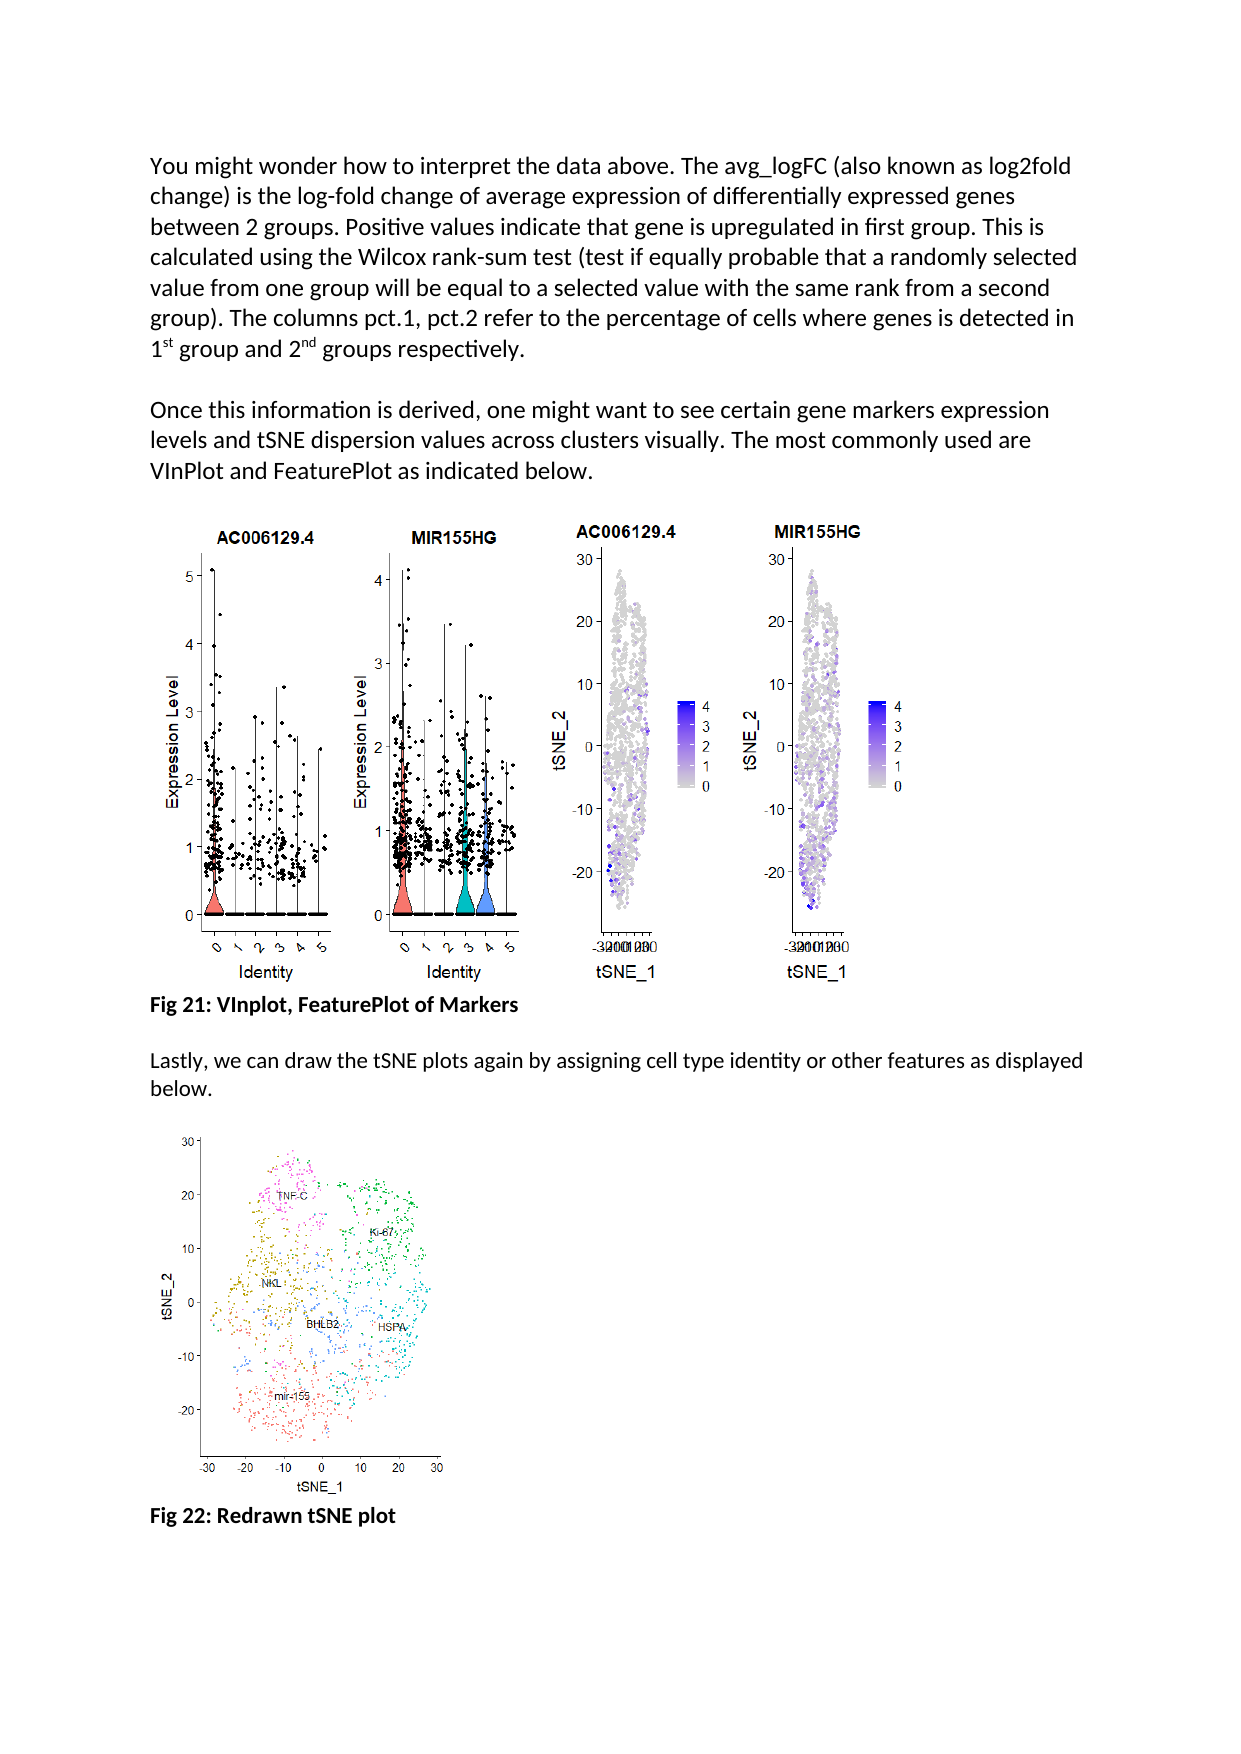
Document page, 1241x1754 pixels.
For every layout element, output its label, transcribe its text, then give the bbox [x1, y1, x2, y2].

text Lastly, we can draw the tSNE plots again by assigning cell type identity or other features as displayed below. [150, 1046, 1090, 1102]
text Once this information is derived, one might want to see certain gene markers expression levels and tSNE dispersion values across clusters visually. The most commonly used are VInPlot and FeaturePlot as indicated below. [150, 394, 1090, 486]
text Fig 21: VInplot, FeaturePlot of Markers [150, 990, 1090, 1018]
text You might wonder how to interpret the data above. The avg_logFC (also known as log2fold change) is the log-fold change of average expression of differentially expressed genes between 2 groups. Positive values indicate that gene is upregulated in first group. This is calculated using the Wilcox rank-sum test (test if equally probable that a randomly selected value from one group will be equal to a selected value with the same rank from a second group). The columns pct.1, pct.2 refer to the percentage of cells where genes is detected in 1st group and 2nd groups respectively. [150, 150, 1090, 364]
text Fig 22: Redrawn tSNE plot [150, 1501, 1090, 1529]
picture [150, 1130, 447, 1501]
picture [536, 513, 919, 991]
picture [150, 520, 527, 991]
